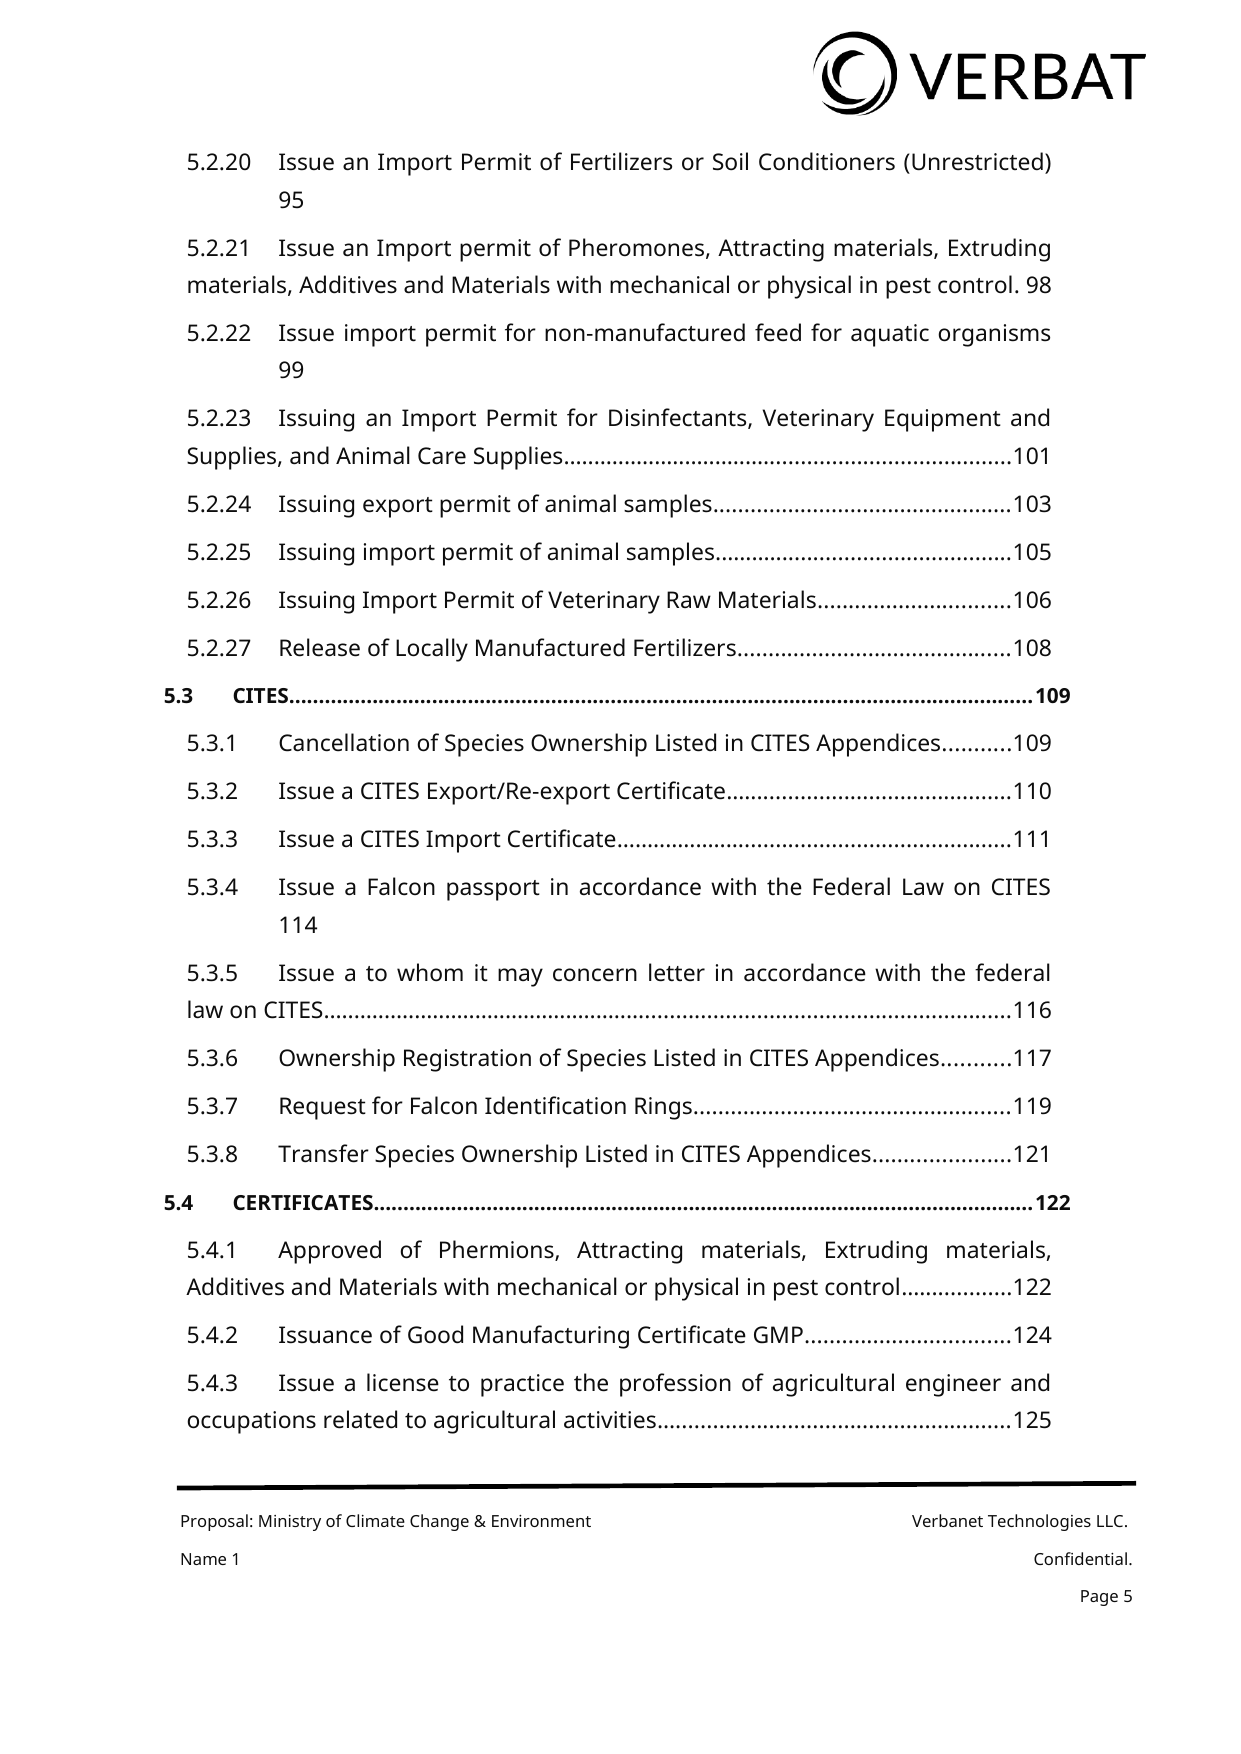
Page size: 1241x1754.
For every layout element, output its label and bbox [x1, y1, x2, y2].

picture [809, 27, 1148, 116]
